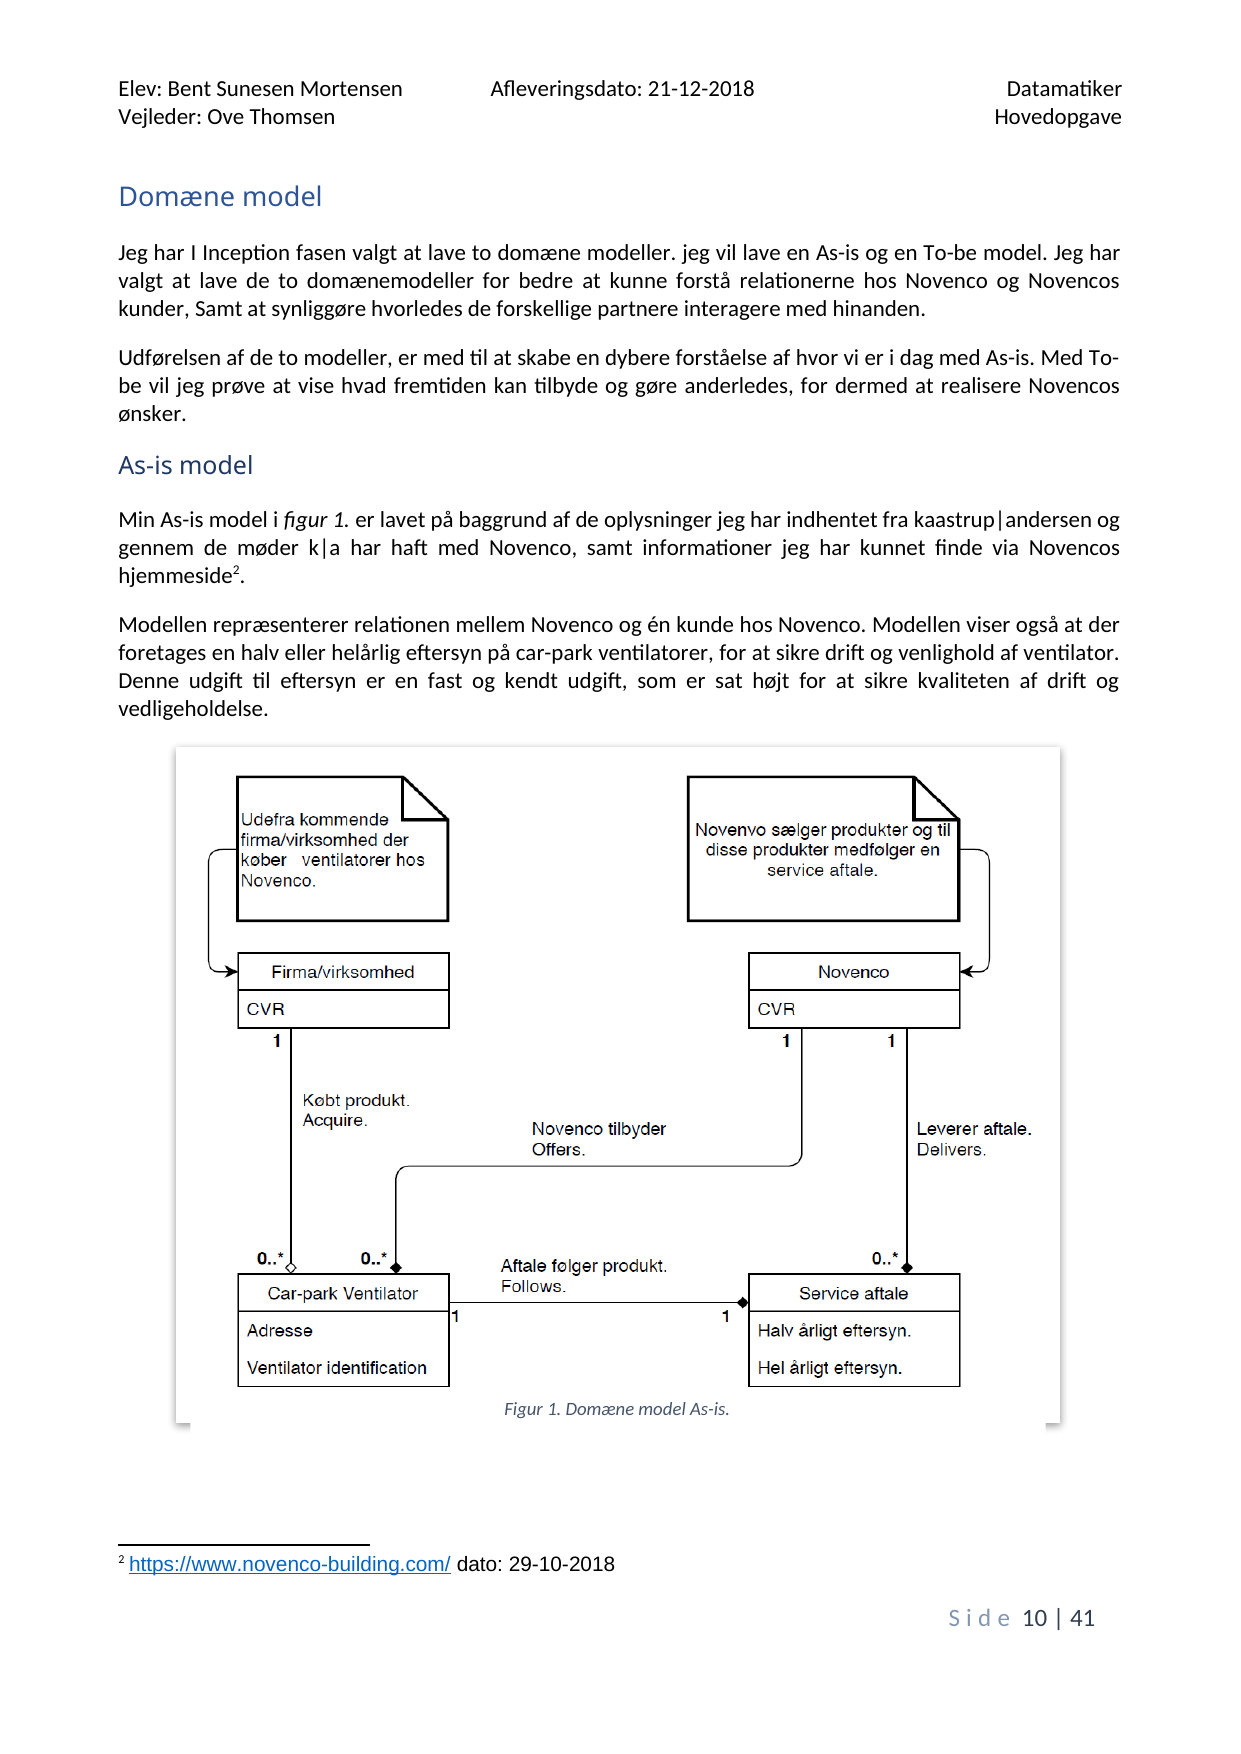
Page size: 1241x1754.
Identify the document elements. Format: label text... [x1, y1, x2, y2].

text Jeg har I Inception fasen valgt at lave to domæne modeller. jeg vil lave en As-is og en To-be model. Jeg har valgt at lave de to domænemodeller for bedre at kunne forstå relationerne hos Novenco og Novencos kunder, Samt at synliggøre hvorledes de forskellige partnere interagere med hinanden. [118, 238, 1122, 322]
text Min As-is model i figur 1. er lavet på baggrund af de oplysninger jeg har indhentet fra kaastrup|andersen og gennem de møder k|a har haft med Novenco, samt informationer jeg har kunnet finde via Novencos hjemmeside. [118, 505, 1122, 589]
subtitle Domæne model [118, 177, 1122, 214]
subtitle As-is model [118, 448, 1122, 482]
text Modellen repræsenterer relationen mellem Novenco og én kunde hos Novenco. Modellen viser også at der foretages en halv eller helårlig eftersyn på car-park ventilatorer, for at sikre drift og venlighold af ventilator. Denne udgift til eftersyn er en fast og kendt udgift, som er sat højt for at sikre kvaliteten af drift og vedligeholdelse. [118, 610, 1122, 722]
text Udførelsen af de to modeller, er med til at skabe en dybere forståelse af hvor vi er i dag med As-is. Med To-be vil jeg prøve at vise hvad fremtiden kan tilbyde og gøre anderledes, for dermed at realisere Novencos ønsker. [118, 343, 1122, 427]
picture [190, 762, 1046, 1408]
